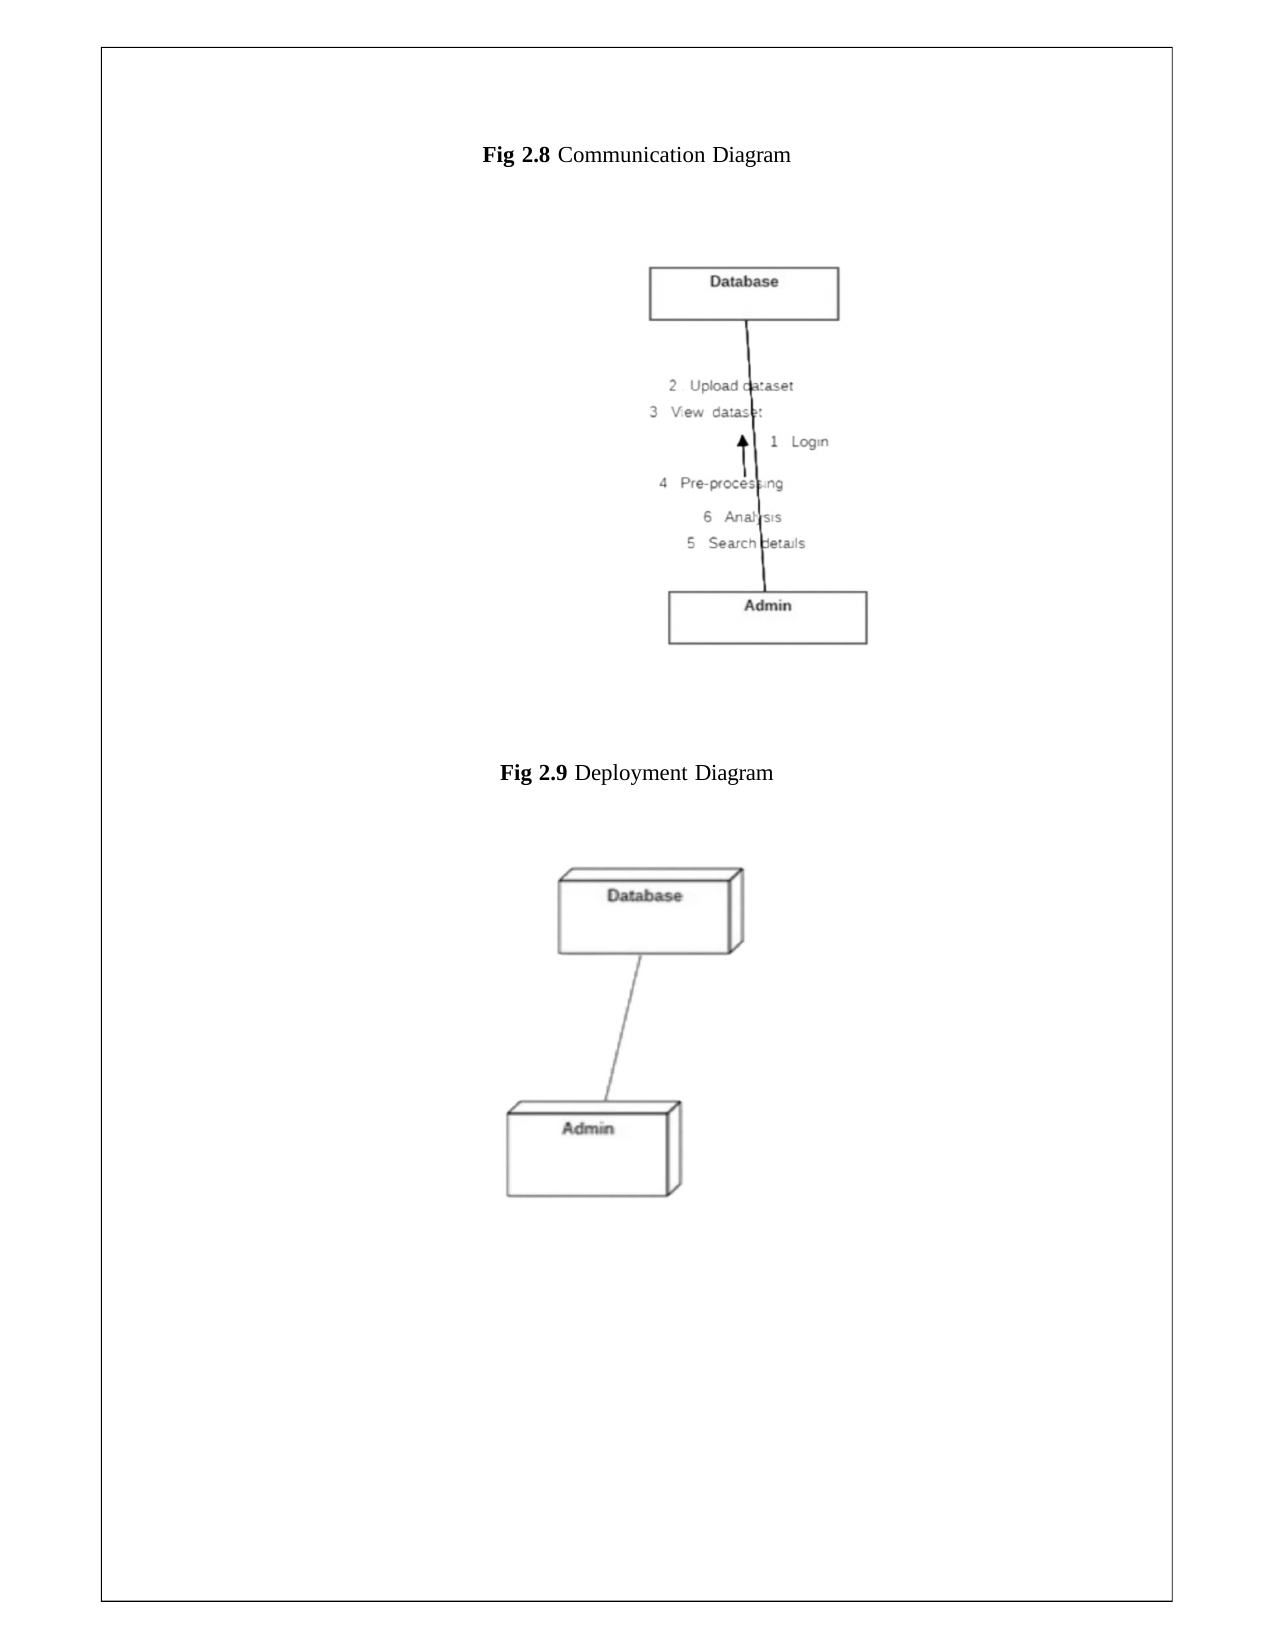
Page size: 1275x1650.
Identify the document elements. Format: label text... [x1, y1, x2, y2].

text Fig 2.9 Deployment Diagram [158, 758, 1116, 785]
text Fig 2.8 Communication Diagram [158, 141, 1116, 168]
picture [360, 197, 912, 671]
picture [500, 865, 747, 1201]
